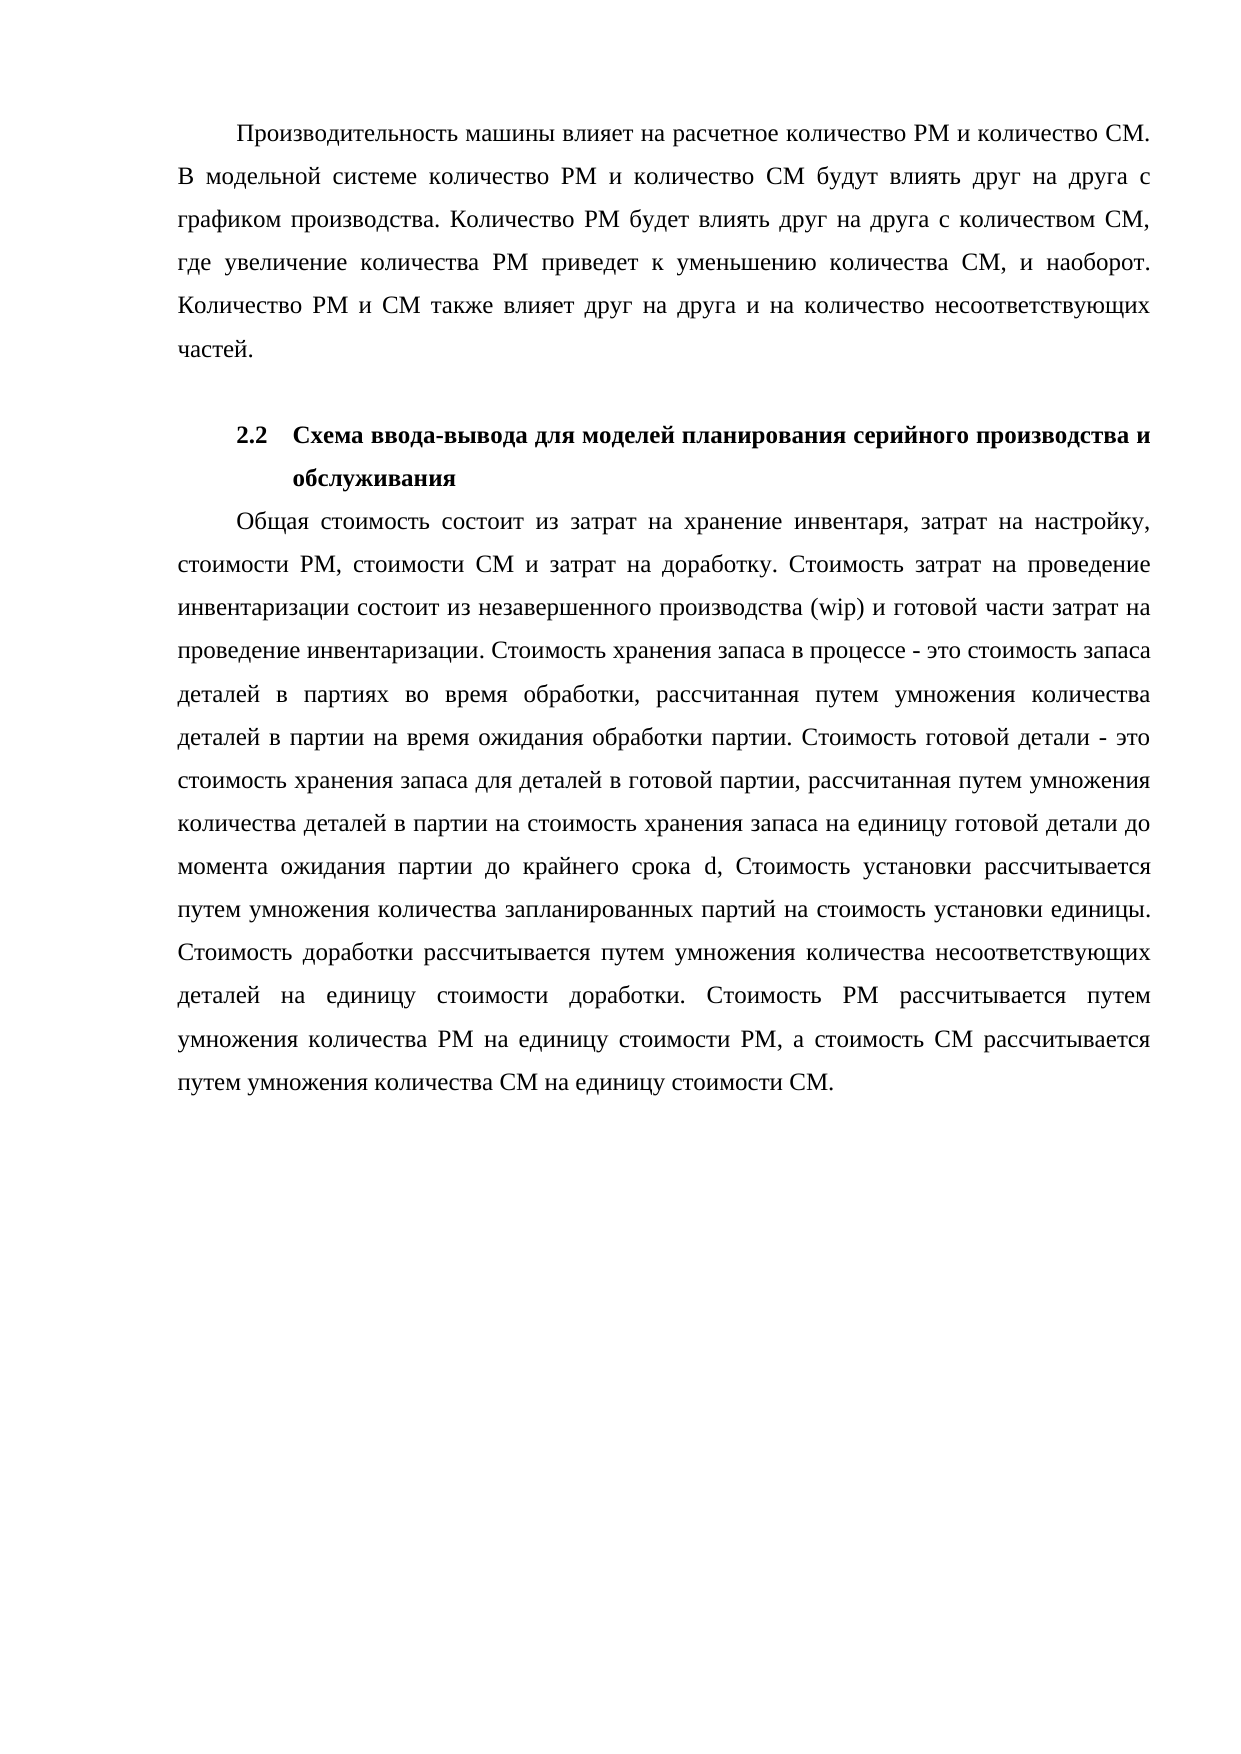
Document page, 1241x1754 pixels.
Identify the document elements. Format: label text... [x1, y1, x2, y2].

list Схема ввода-вывода для моделей планирования серийного производства и обслуживания [236, 420, 1152, 492]
text Производительность машины влияет на расчетное количество PM и количество CM. В модельной системе количество PM и количество CM будут влиять друг на друга с графиком производства. Количество PM будет влиять друг на друга с количеством CM, где увеличение количества PM приведет к уменьшению количества CM, и наоборот. Количество PM и CM также влияет друг на друга и на количество несоответствующих частей. [177, 118, 1152, 362]
text Общая стоимость состоит из затрат на хранение инвентаря, затрат на настройку, стоимости PM, стоимости CM и затрат на доработку. Стоимость затрат на проведение инвентаризации состоит из незавершенного производства (wip) и готовой части затрат на проведение инвентаризации. Стоимость хранения запаса в процессе - это стоимость запаса деталей в партиях во время обработки, рассчитанная путем умножения количества деталей в партии на время ожидания обработки партии. Стоимость готовой детали - это стоимость хранения запаса для деталей в готовой партии, рассчитанная путем умножения количества деталей в партии на стоимость хранения запаса на единицу готовой детали до момента ожидания партии до крайнего срока d, Стоимость установки рассчитывается путем умножения количества запланированных партий на стоимость установки единицы. Стоимость доработки рассчитывается путем умножения количества несоответствующих деталей на единицу стоимости доработки. Стоимость PM рассчитывается путем умножения количества PM на единицу стоимости PM, а стоимость CM рассчитывается путем умножения количества CM на единицу стоимости CM. [177, 506, 1152, 1096]
